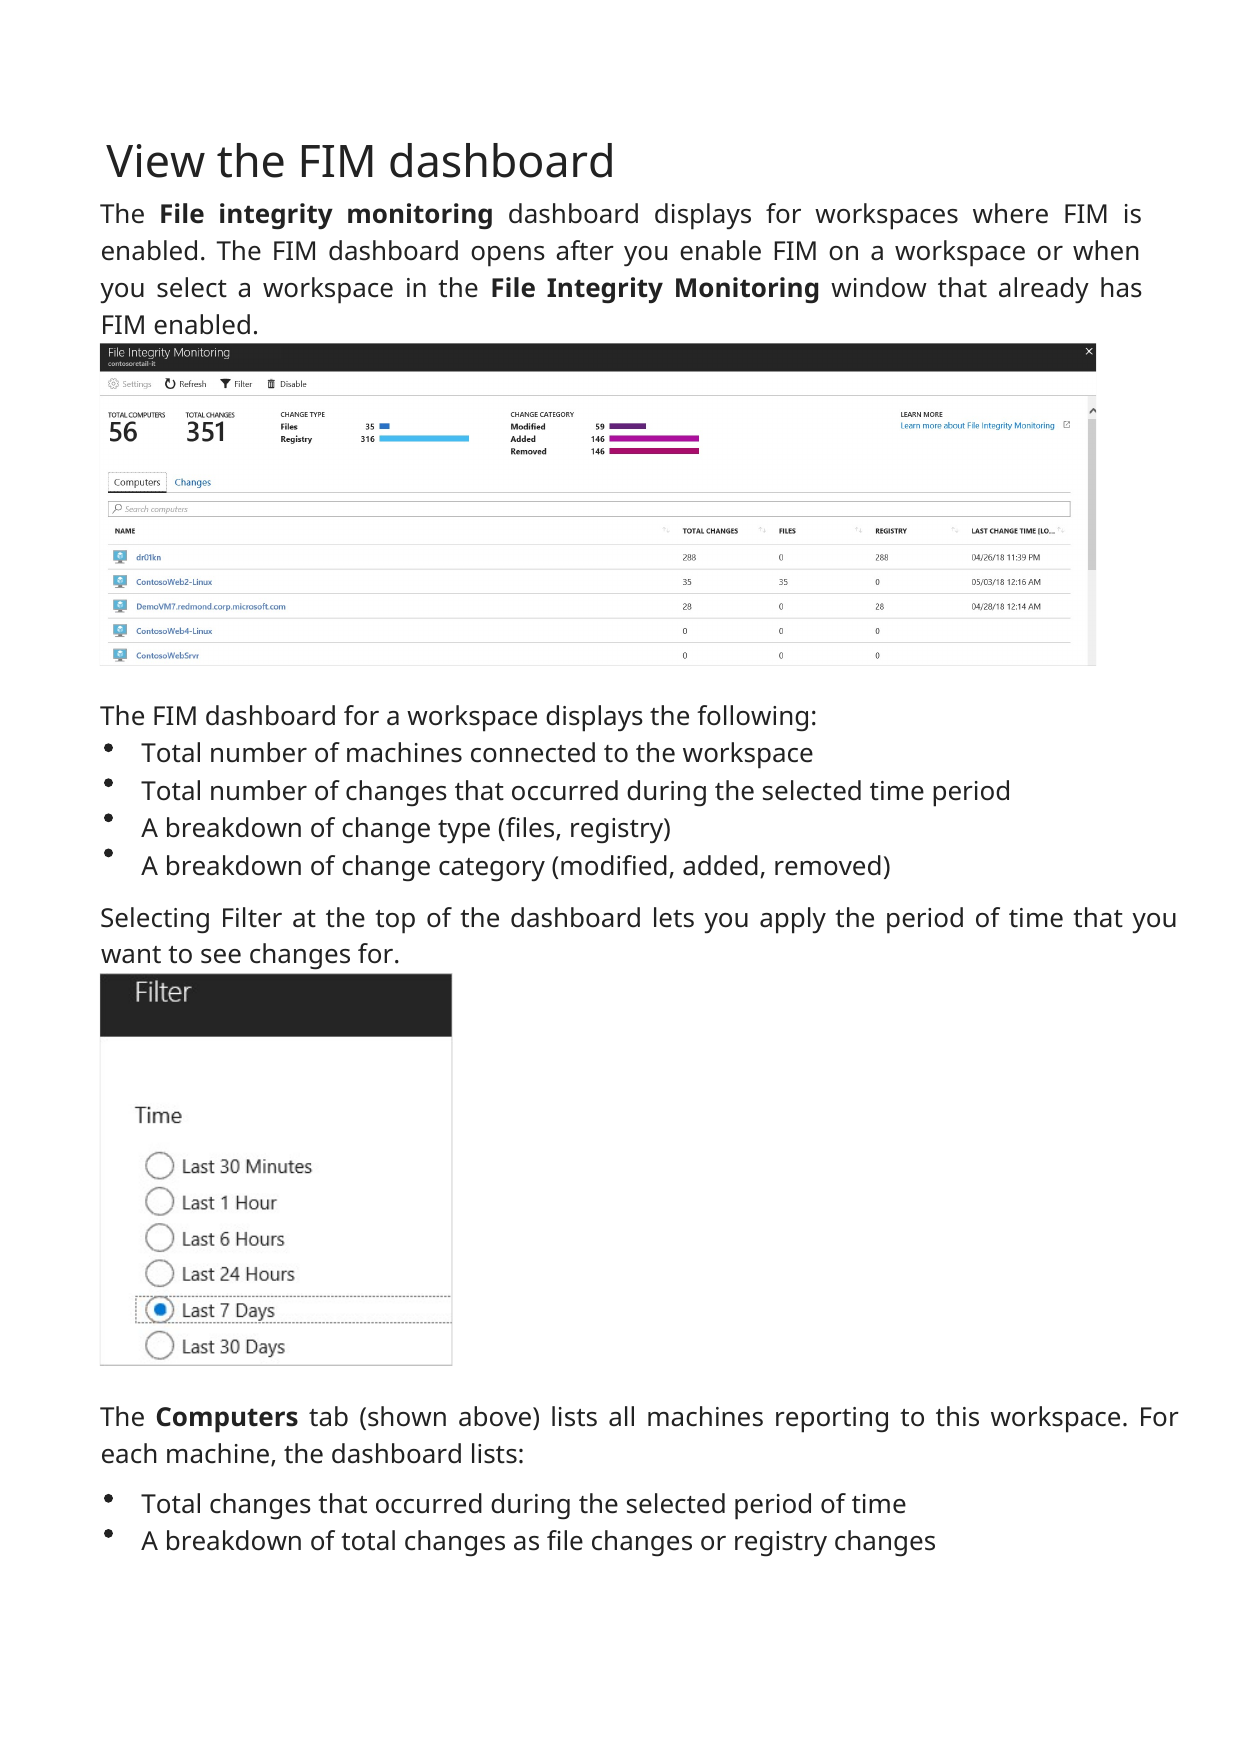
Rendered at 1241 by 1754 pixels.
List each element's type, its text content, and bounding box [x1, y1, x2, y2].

text Total changes that occurred during the selected period of time [107, 1486, 1180, 1521]
picture [99, 343, 1097, 666]
picture [99, 973, 453, 1366]
text A breakdown of change category (modified, added, removed) [107, 847, 1180, 883]
text Total number of machines connected to the workspace [107, 735, 1180, 771]
text The FIM dashboard for a workspace displays the following: [100, 698, 1180, 733]
text A breakdown of change type (files, registry) [107, 810, 1180, 845]
text Total number of changes that occurred during the selected time period [107, 772, 1180, 808]
text Selecting Filter at the top of the dashboard lets you apply the period of time that you want to see changes for. [100, 899, 1180, 972]
subtitle View the FIM dashboard [106, 129, 1166, 191]
text A breakdown of total changes as file changes or registry changes [107, 1523, 1180, 1558]
text The File integrity monitoring dashboard displays for workspaces where FIM is enabled. The FIM dashboard opens after you enable FIM on a workspace or when you select a workspace in the File Integrity Monitoring window that already has FIM enabled. [100, 196, 1143, 342]
text The Computers tab (shown above) lists all machines reporting to this workspace. For each machine, the dashboard lists: [100, 1398, 1180, 1471]
